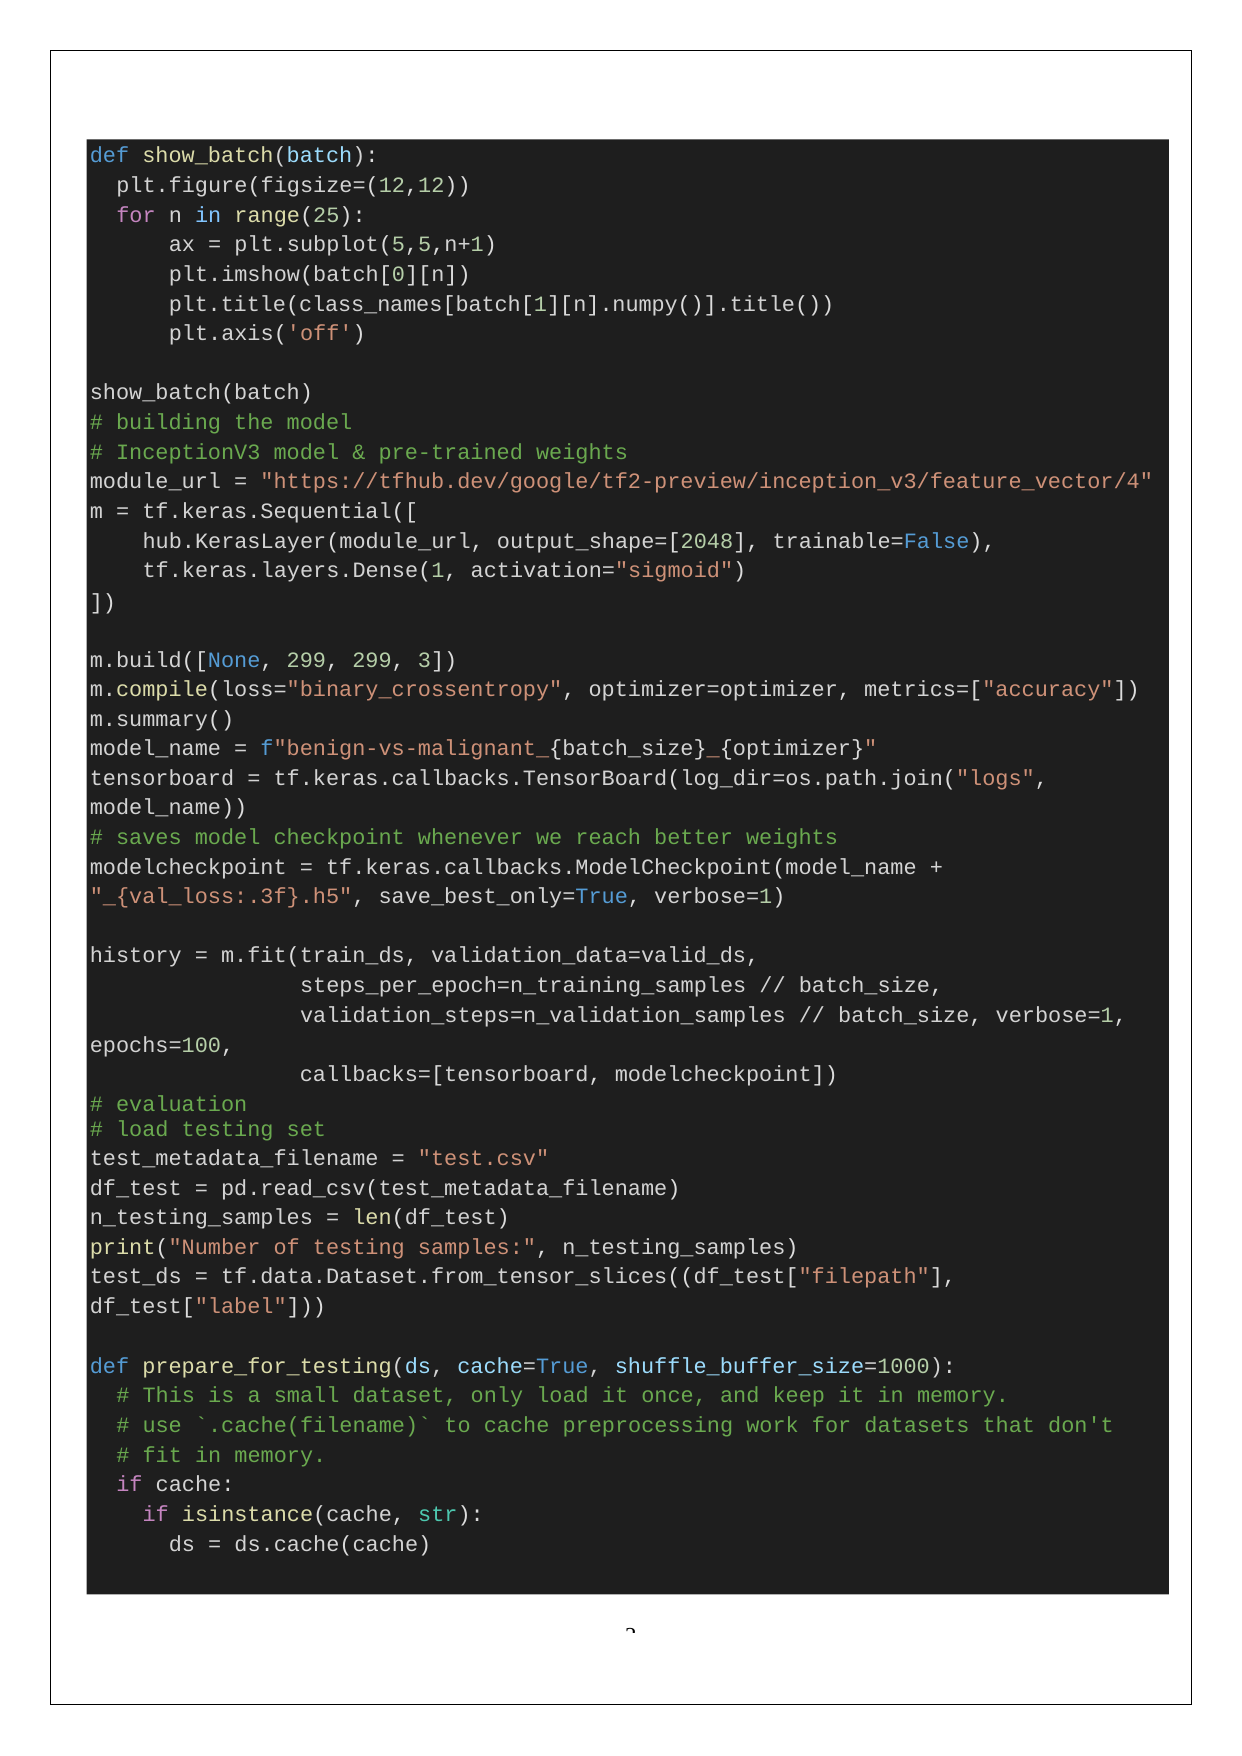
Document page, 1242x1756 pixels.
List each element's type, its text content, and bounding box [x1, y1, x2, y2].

text # building the model [89, 411, 1179, 436]
text history = m.fit(train_ds, validation_data=valid_ds, [89, 945, 1179, 969]
text ax = plt.subplot(5,5,n+1) plt.imshow(batch[0][n]) [168, 233, 499, 288]
text if isinstance(cache, str): ds = ds.cache(cache) [142, 1503, 486, 1557]
text df_test = pd.read_csv(test_metadata_filename) n_testing_samples = len(df_test) [89, 1177, 682, 1231]
text # load testing set test_metadata_filename = "test.csv" [89, 1118, 591, 1172]
text # InceptionV3 model & pre-trained weights [89, 441, 1179, 466]
text hub.KerasLayer(module_url, output_shape=[2048], trainable=False), tf.keras.layers.Dense(1, activation="sigmoid") [142, 530, 998, 584]
text plt.title(class_names[batch[1][n].numpy()].title()) plt.axis('off') [168, 293, 944, 347]
text # saves model checkpoint whenever we reach better weights modelcheckpoint = tf.keras.callbacks.ModelCheckpoint(model_name + "_{val_loss:.3f}.h5", save_best_only=True, verbose=1) [89, 826, 945, 910]
text if cache: [116, 1473, 1179, 1498]
text print("Number of testing samples:", n_testing_samples) [89, 1236, 1179, 1261]
text test_ds = tf.data.Dataset.from_tensor_slices((df_test["filepath"], df_test["label"])) [89, 1266, 958, 1320]
text show_batch(batch) [89, 382, 1179, 406]
text callbacks=[tensorboard, modelcheckpoint]) [299, 1063, 1179, 1088]
text m.compile(loss="binary_crossentropy", optimizer=optimizer, metrics=["accuracy"]) m.summary() [89, 678, 1142, 732]
text epochs=100, # evaluation [89, 1034, 247, 1118]
text # This is a small dataset, only load it once, and keep it in memory. [116, 1384, 1179, 1409]
text # use `.cache(filename)` to cache preprocessing work for datasets that don't # fit in memory. [116, 1414, 1116, 1468]
text def show_batch(batch): plt.figure(figsize=(12,12)) for n in range(25): [89, 144, 473, 228]
text m.build([None, 299, 299, 3]) [89, 649, 1179, 673]
text tensorboard = tf.keras.callbacks.TensorBoard(log_dir=os.path.join("logs", model_name)) [89, 767, 1050, 821]
text module_url = "https://tfhub.dev/google/tf2-preview/inception_v3/feature_vector/4" m = tf.keras.Sequential([ [89, 471, 1155, 525]
text def prepare_for_testing(ds, cache=True, shuffle_buffer_size=1000): [89, 1355, 1179, 1379]
text steps_per_epoch=n_training_samples // batch_size, validation_steps=n_validation_samples // batch_size, verbose=1, [300, 974, 1179, 1029]
text model_name = f"benign-vs-malignant_{batch_size}_{optimizer}" [89, 737, 1179, 762]
text ]) [89, 589, 1179, 614]
